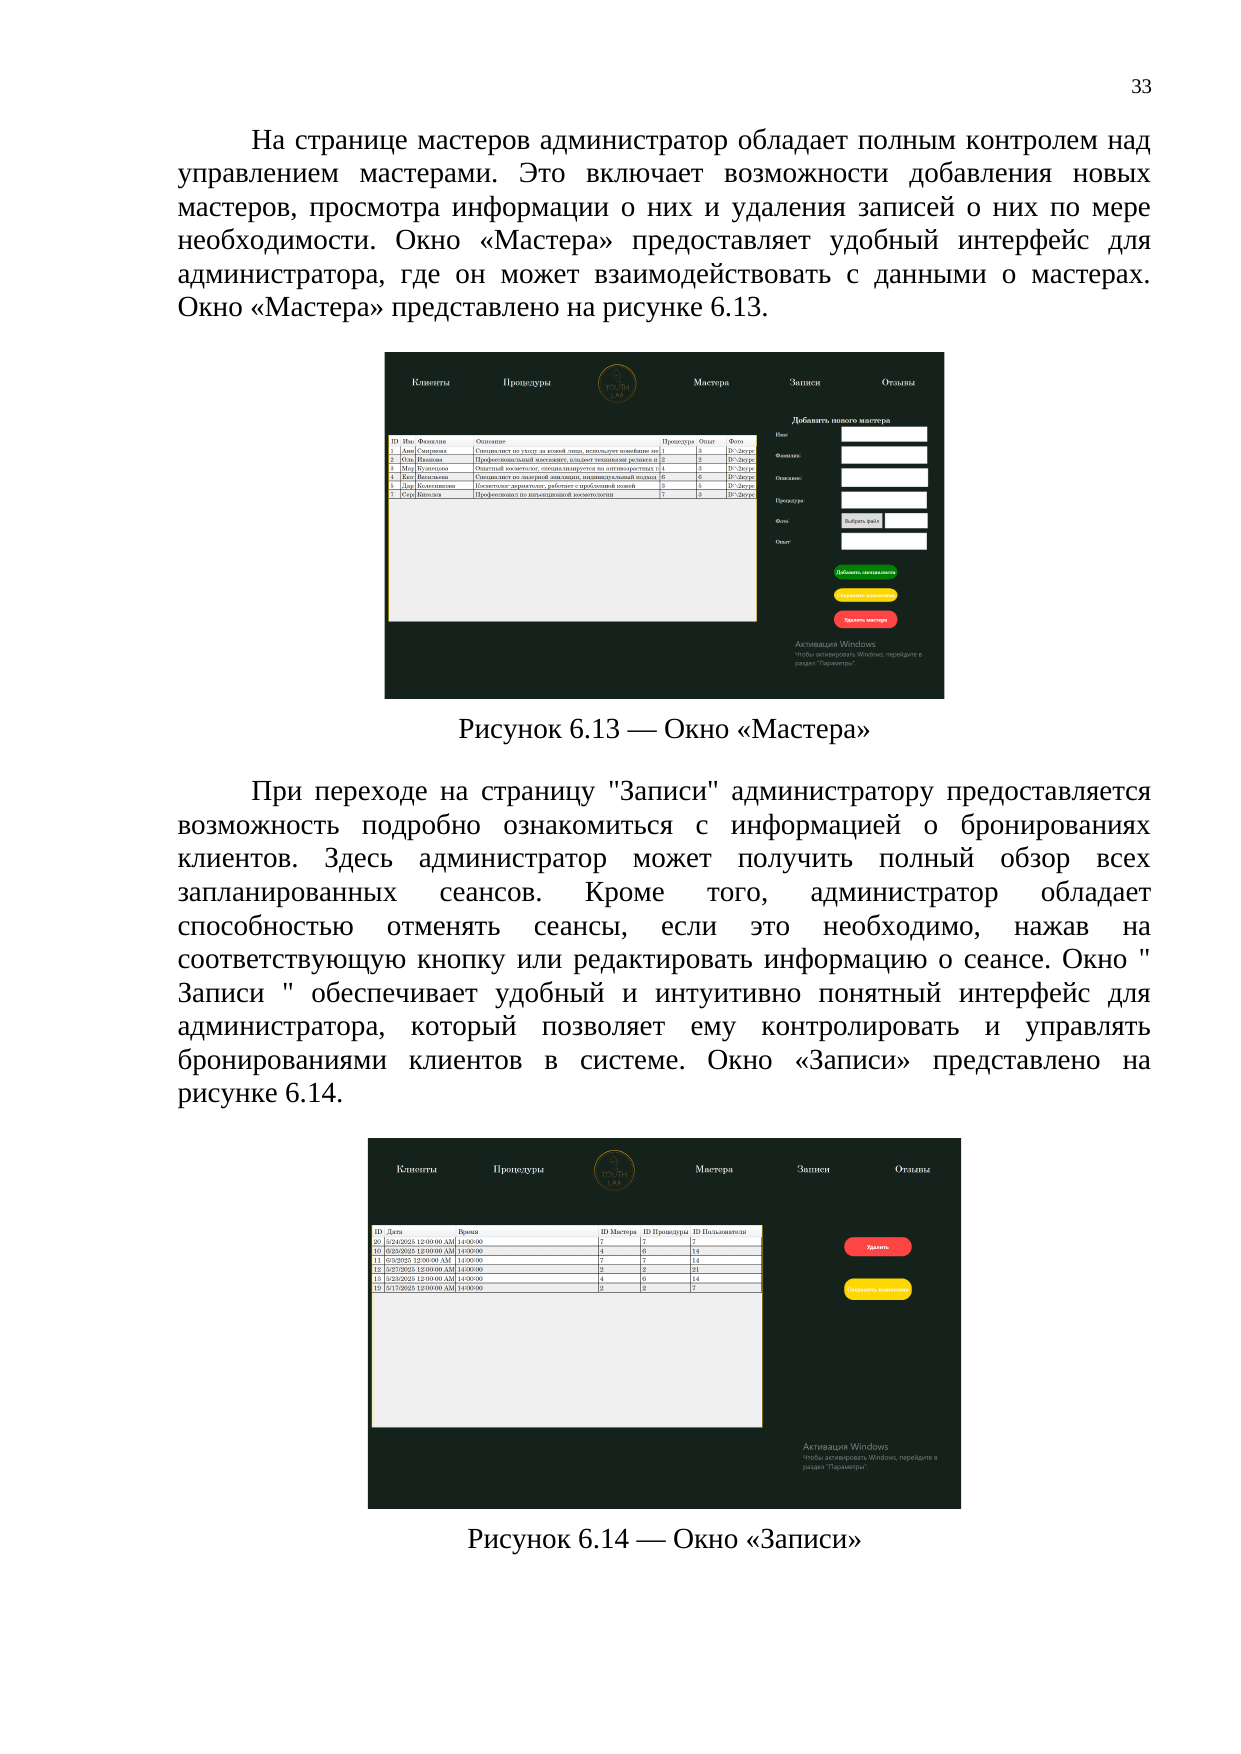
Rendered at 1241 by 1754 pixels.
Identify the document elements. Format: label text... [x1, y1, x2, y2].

text На странице мастеров администратор обладает полным контролем над управлением мастерами. Это включает возможности добавления новых мастеров, просмотра информации о них и удаления записей о них по мере необходимости. Окно «Мастера» предоставляет удобный интерфейс для администратора, где он может взаимодействовать с данными о мастерах. Окно «Мастера» представлено на рисунке 6.13. [177, 122, 1152, 323]
text При переходе на страницу "Записи" администратору предоставляется возможность подробно ознакомиться с информацией о бронированиях клиентов. Здесь администратор может получить полный обзор всех запланированных сеансов. Кроме того, администратор обладает способностью отменять сеансы, если это необходимо, нажав на соответствующую кнопку или редактировать информацию о сеансе. Окно " Записи " обеспечивает удобный и интуитивно понятный интерфейс для администратора, который позволяет ему контролировать и управлять бронированиями клиентов в системе. Окно «Записи» представлено на рисунке 6.14. [177, 773, 1152, 1109]
text Рисунок 6.13 — Окно «Мастера» [177, 711, 1152, 744]
picture [384, 352, 945, 699]
picture [367, 1138, 962, 1509]
text Рисунок 6.14 — Окно «Записи» [177, 1521, 1152, 1554]
